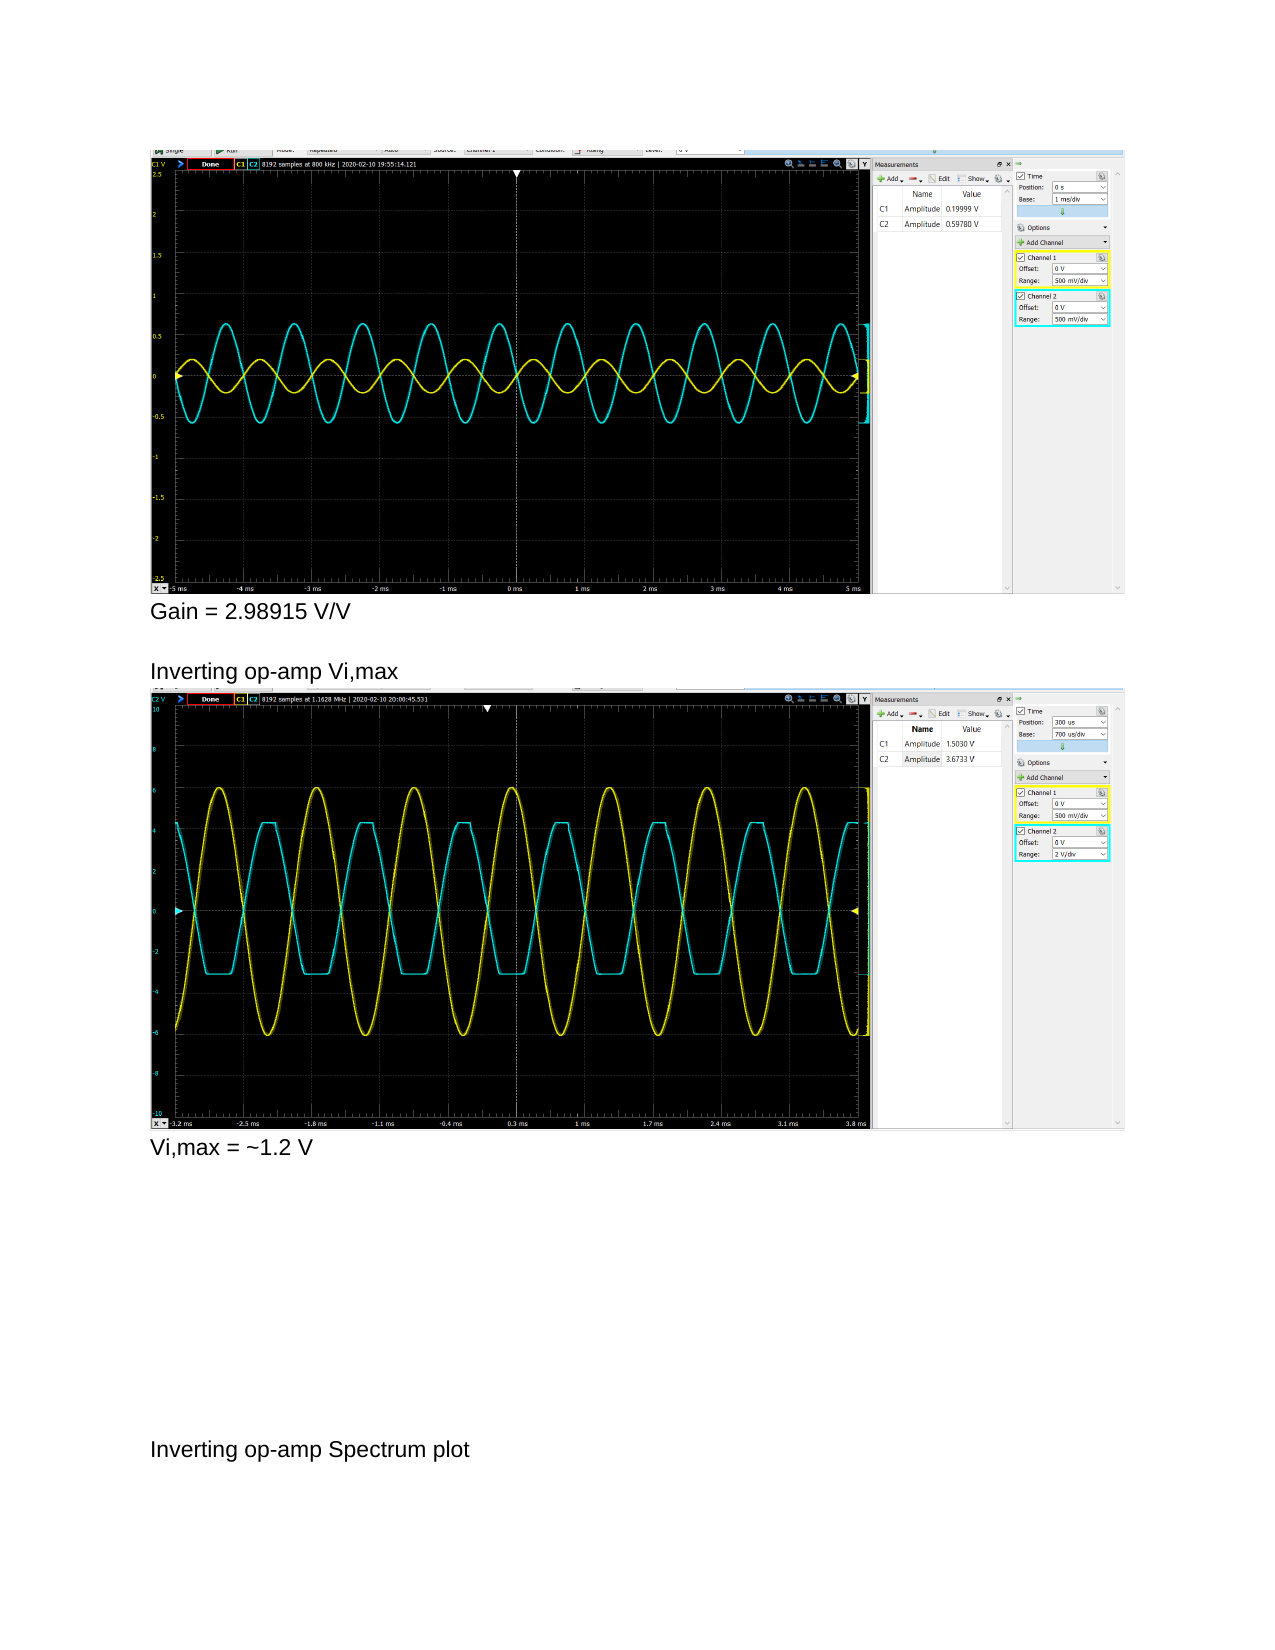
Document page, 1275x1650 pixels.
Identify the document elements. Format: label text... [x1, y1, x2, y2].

text Inverting op-amp Vi,max [150, 658, 1125, 684]
picture [150, 688, 1125, 1131]
text Vi,max = ~1.2 V [150, 1134, 1125, 1161]
text Gain = 2.98915 V/V [150, 598, 1125, 624]
picture [150, 150, 1125, 594]
text Inverting op-amp Spectrum plot [150, 1436, 1125, 1463]
